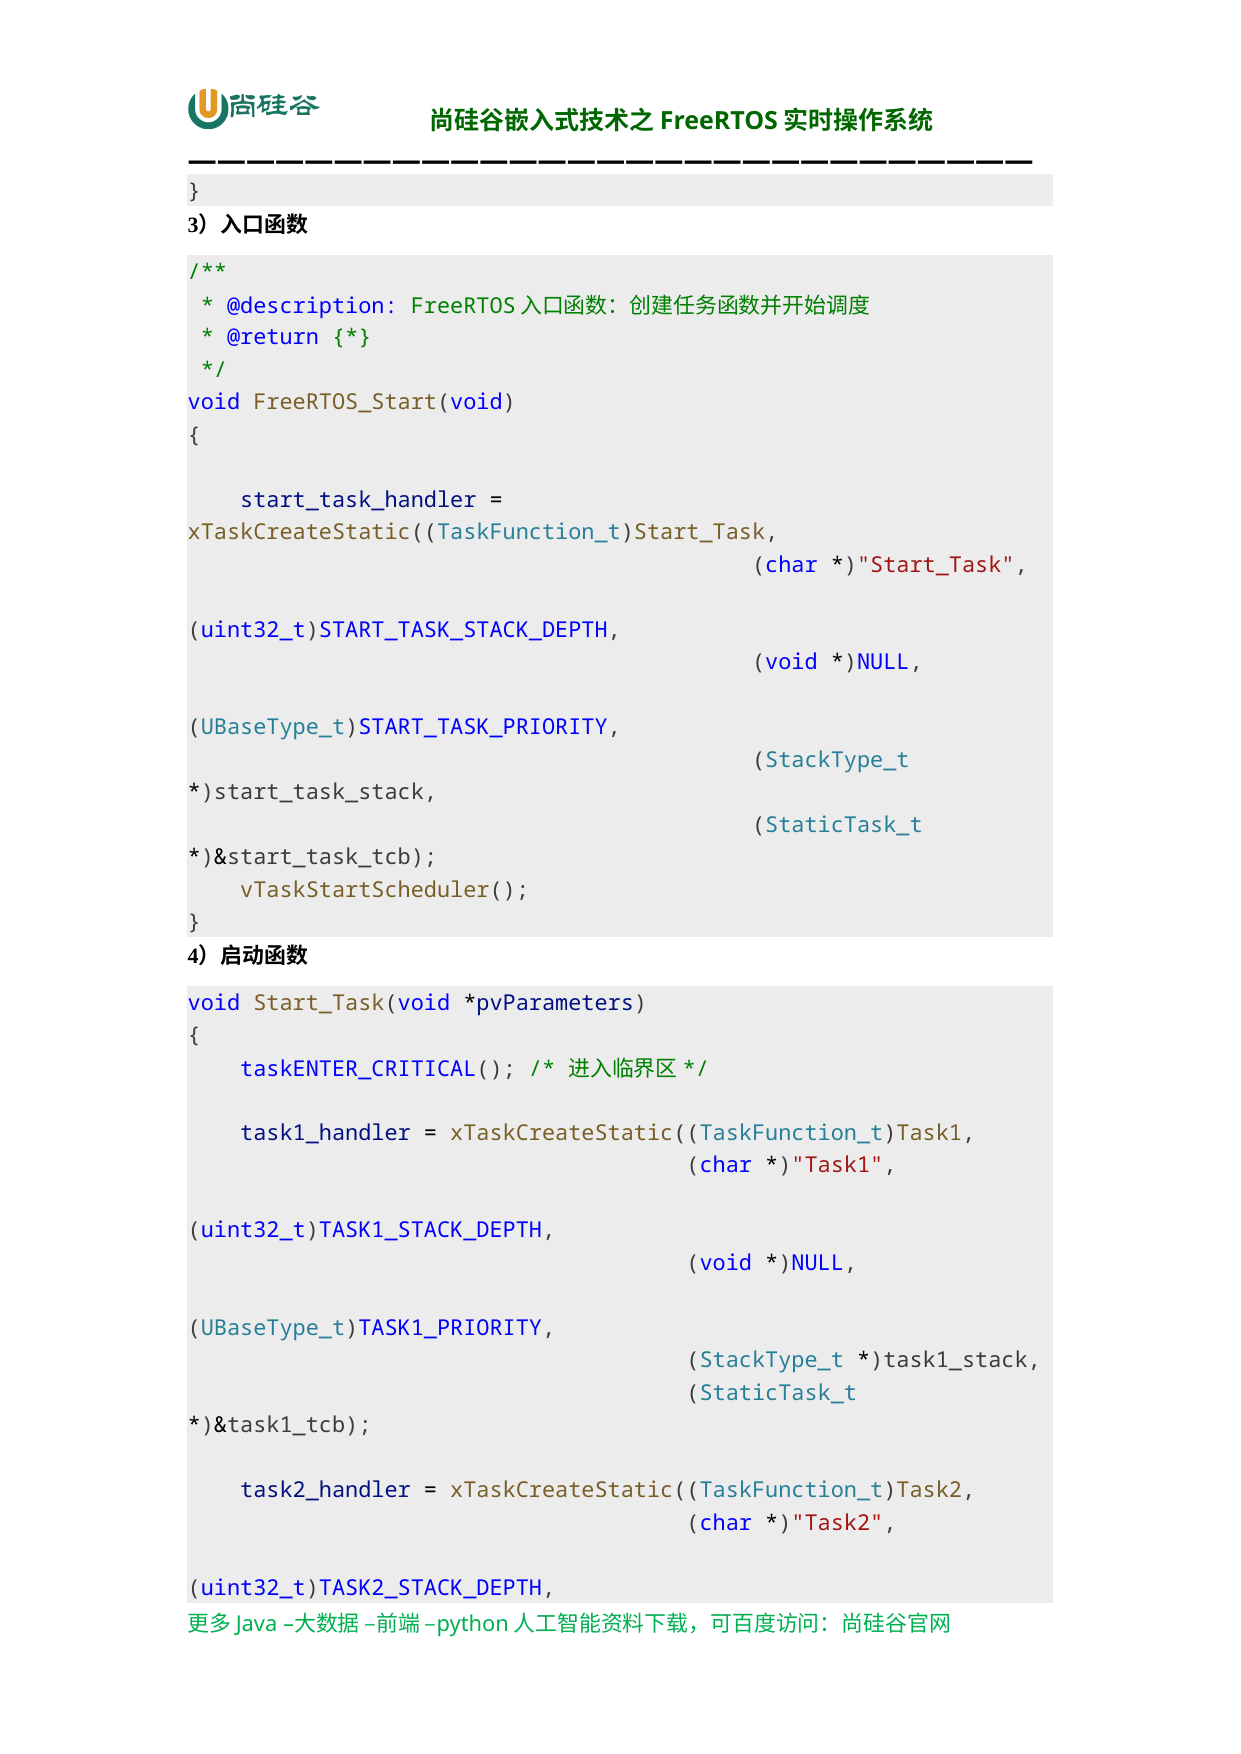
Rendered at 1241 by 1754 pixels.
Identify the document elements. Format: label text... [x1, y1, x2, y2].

text (char *)"Task1", [187, 1148, 1053, 1181]
text taskENTER_CRITICAL(); /* 进入临界区 */ [187, 1051, 1053, 1083]
text (StaticTask_t *)&start_task_tcb); [187, 807, 1053, 872]
text } [187, 174, 1053, 206]
text (void *)NULL, [187, 645, 1053, 677]
text vTaskStartScheduler(); [187, 872, 1053, 905]
text (char *)"Start_Task", [187, 547, 1053, 580]
text void FreeRTOS_Start(void) [187, 385, 1053, 417]
text 启动函数 [187, 937, 1053, 970]
text (UBaseType_t)START_TASK_PRIORITY, [187, 677, 1053, 742]
picture [187, 88, 321, 130]
text (StaticTask_t *)&task1_tcb); [187, 1376, 1053, 1441]
text /** [187, 255, 1053, 287]
text { [187, 417, 1053, 450]
text (uint32_t)TASK2_STACK_DEPTH, [187, 1538, 1053, 1603]
text void Start_Task(void *pvParameters) [187, 986, 1053, 1018]
text start_task_handler = xTaskCreateStatic((TaskFunction_t)Start_Task, [187, 482, 1053, 547]
text * @return {*} [187, 320, 1053, 352]
text { [187, 1018, 1053, 1051]
text (void *)NULL, [187, 1246, 1053, 1278]
text */ [187, 352, 1053, 385]
text task2_handler = xTaskCreateStatic((TaskFunction_t)Task2, [187, 1473, 1053, 1506]
text * @description: FreeRTOS入口函数：创建任务函数并开始调度 [187, 287, 1053, 320]
text (uint32_t)TASK1_STACK_DEPTH, [187, 1181, 1053, 1246]
text (UBaseType_t)TASK1_PRIORITY, [187, 1278, 1053, 1343]
text (uint32_t)START_TASK_STACK_DEPTH, [187, 580, 1053, 645]
text } [187, 905, 1053, 937]
text (char *)"Task2", [187, 1506, 1053, 1538]
text task1_handler = xTaskCreateStatic((TaskFunction_t)Task1, [187, 1116, 1053, 1148]
text (StackType_t *)start_task_stack, [187, 742, 1053, 807]
text 入口函数 [187, 206, 1053, 239]
text (StackType_t *)task1_stack, [187, 1343, 1053, 1376]
